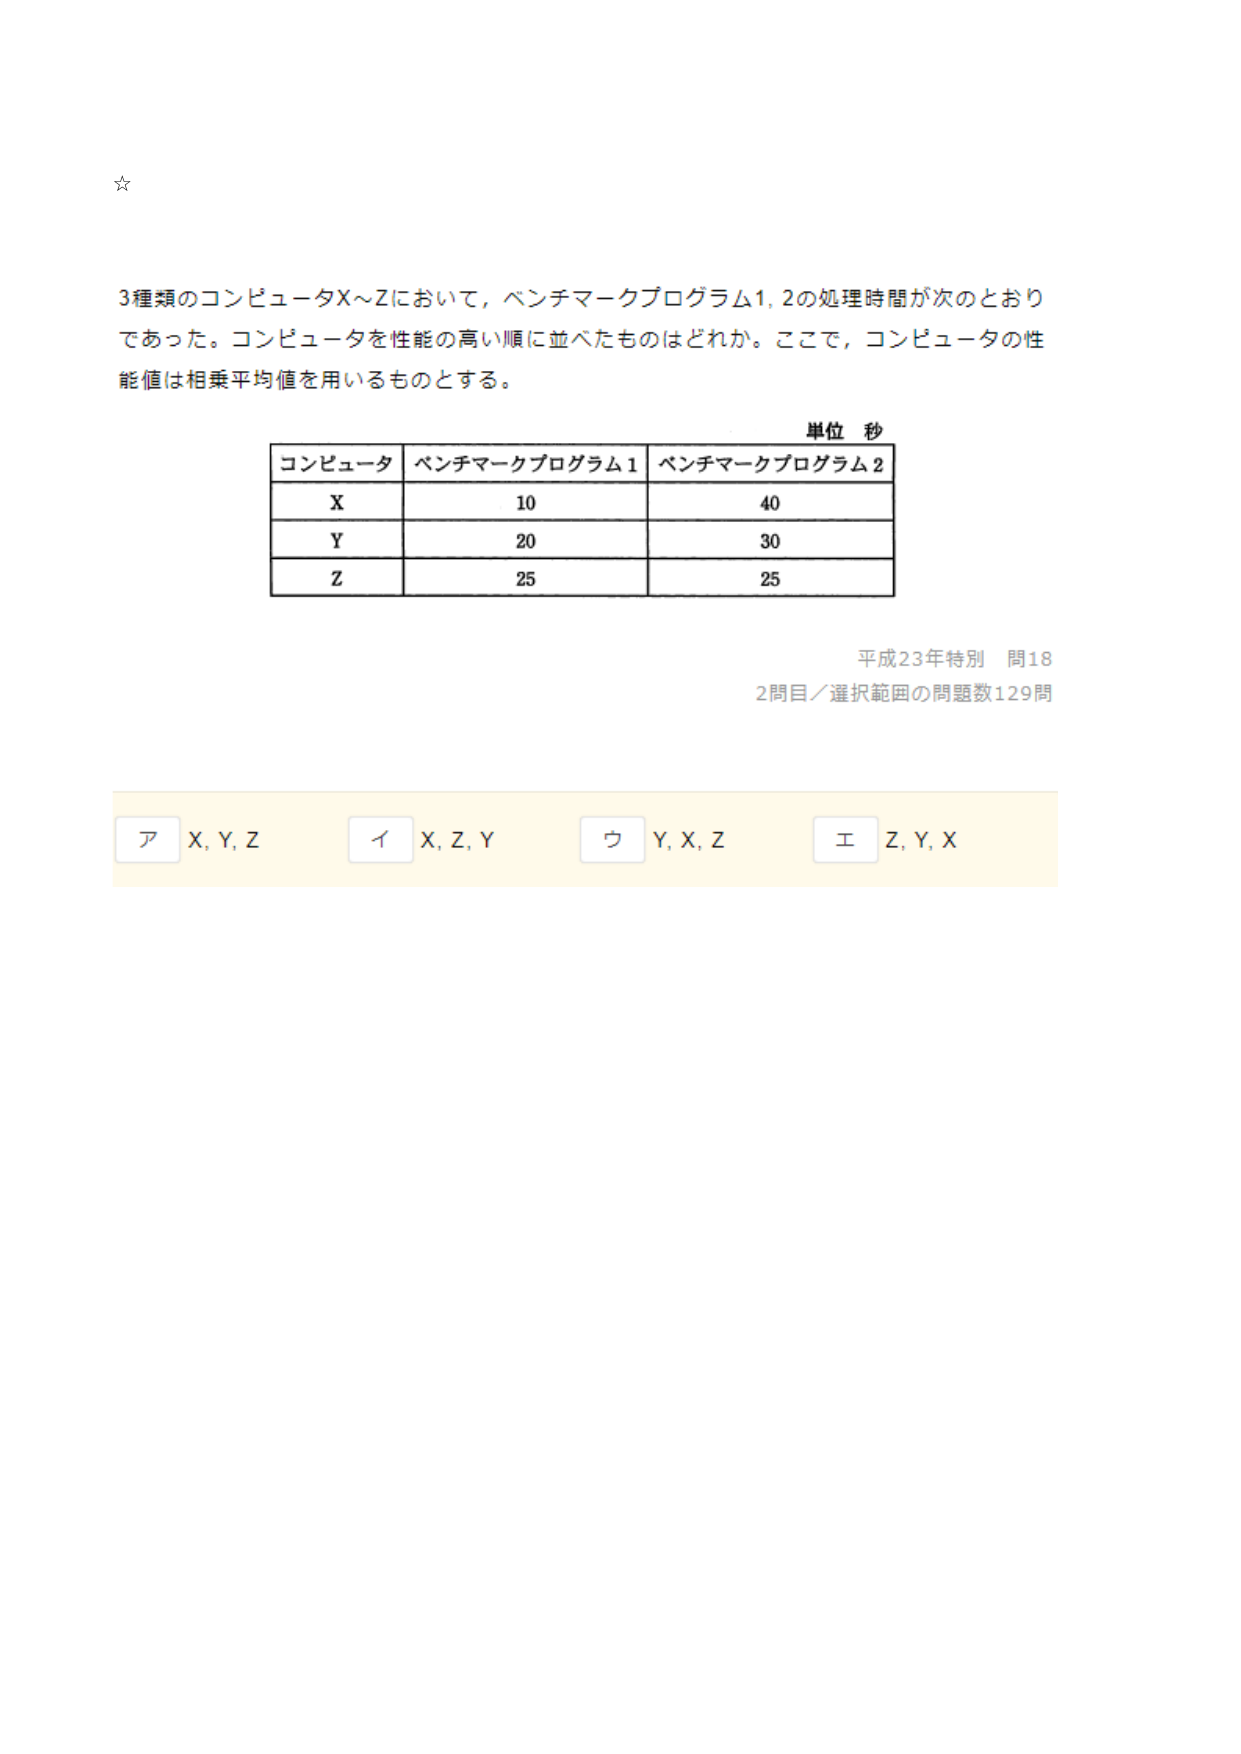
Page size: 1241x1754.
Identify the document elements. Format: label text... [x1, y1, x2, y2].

picture [112, 277, 1058, 887]
text ☆ [112, 164, 1128, 202]
